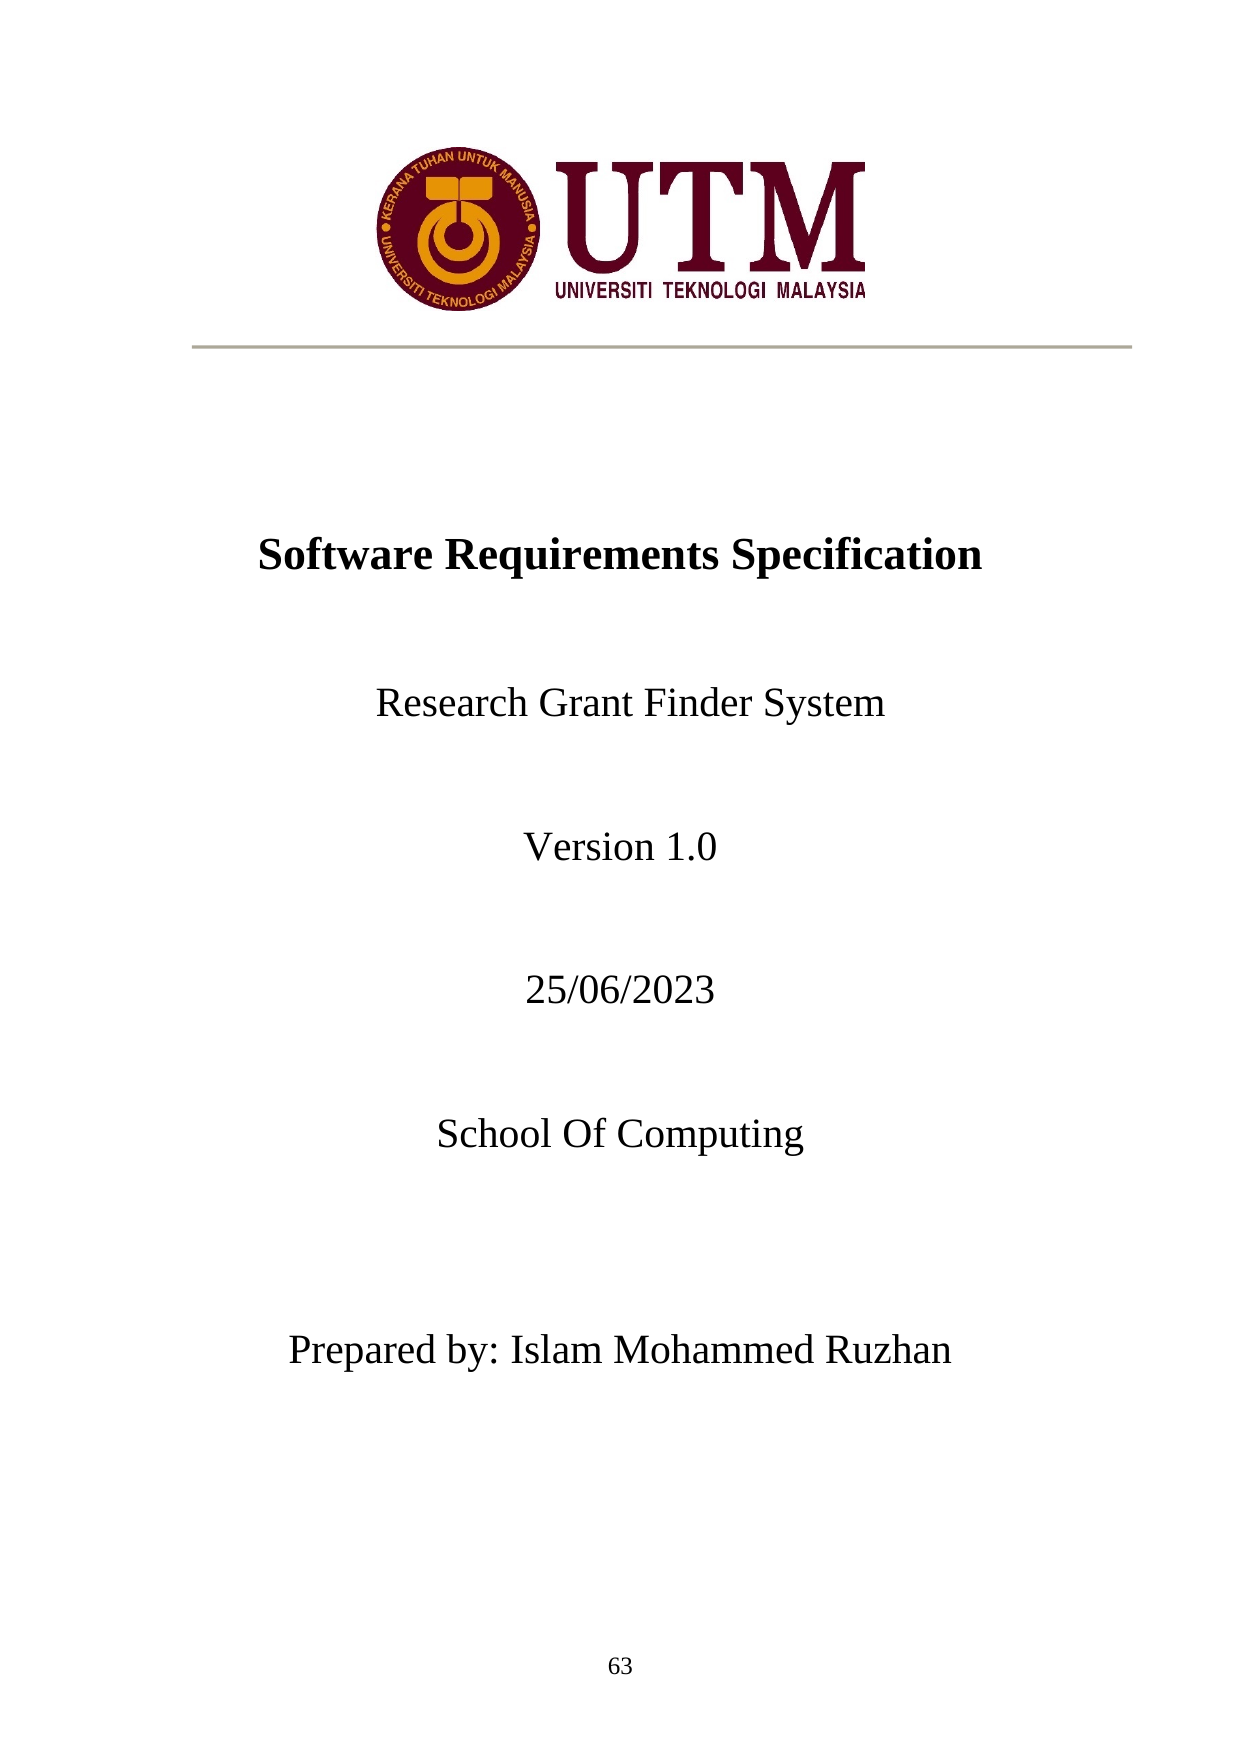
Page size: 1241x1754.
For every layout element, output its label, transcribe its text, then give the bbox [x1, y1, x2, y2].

text Prepared by: Islam Mohammed Ruzhan [192, 1324, 1048, 1372]
text 25/06/2023 [192, 965, 1048, 1013]
text Version 1.0 [192, 821, 1048, 869]
picture [375, 147, 865, 311]
text Software Requirements Specification [192, 526, 1048, 579]
text School Of Computing [192, 1108, 1048, 1156]
text Research Grant Finder System [192, 677, 1048, 725]
